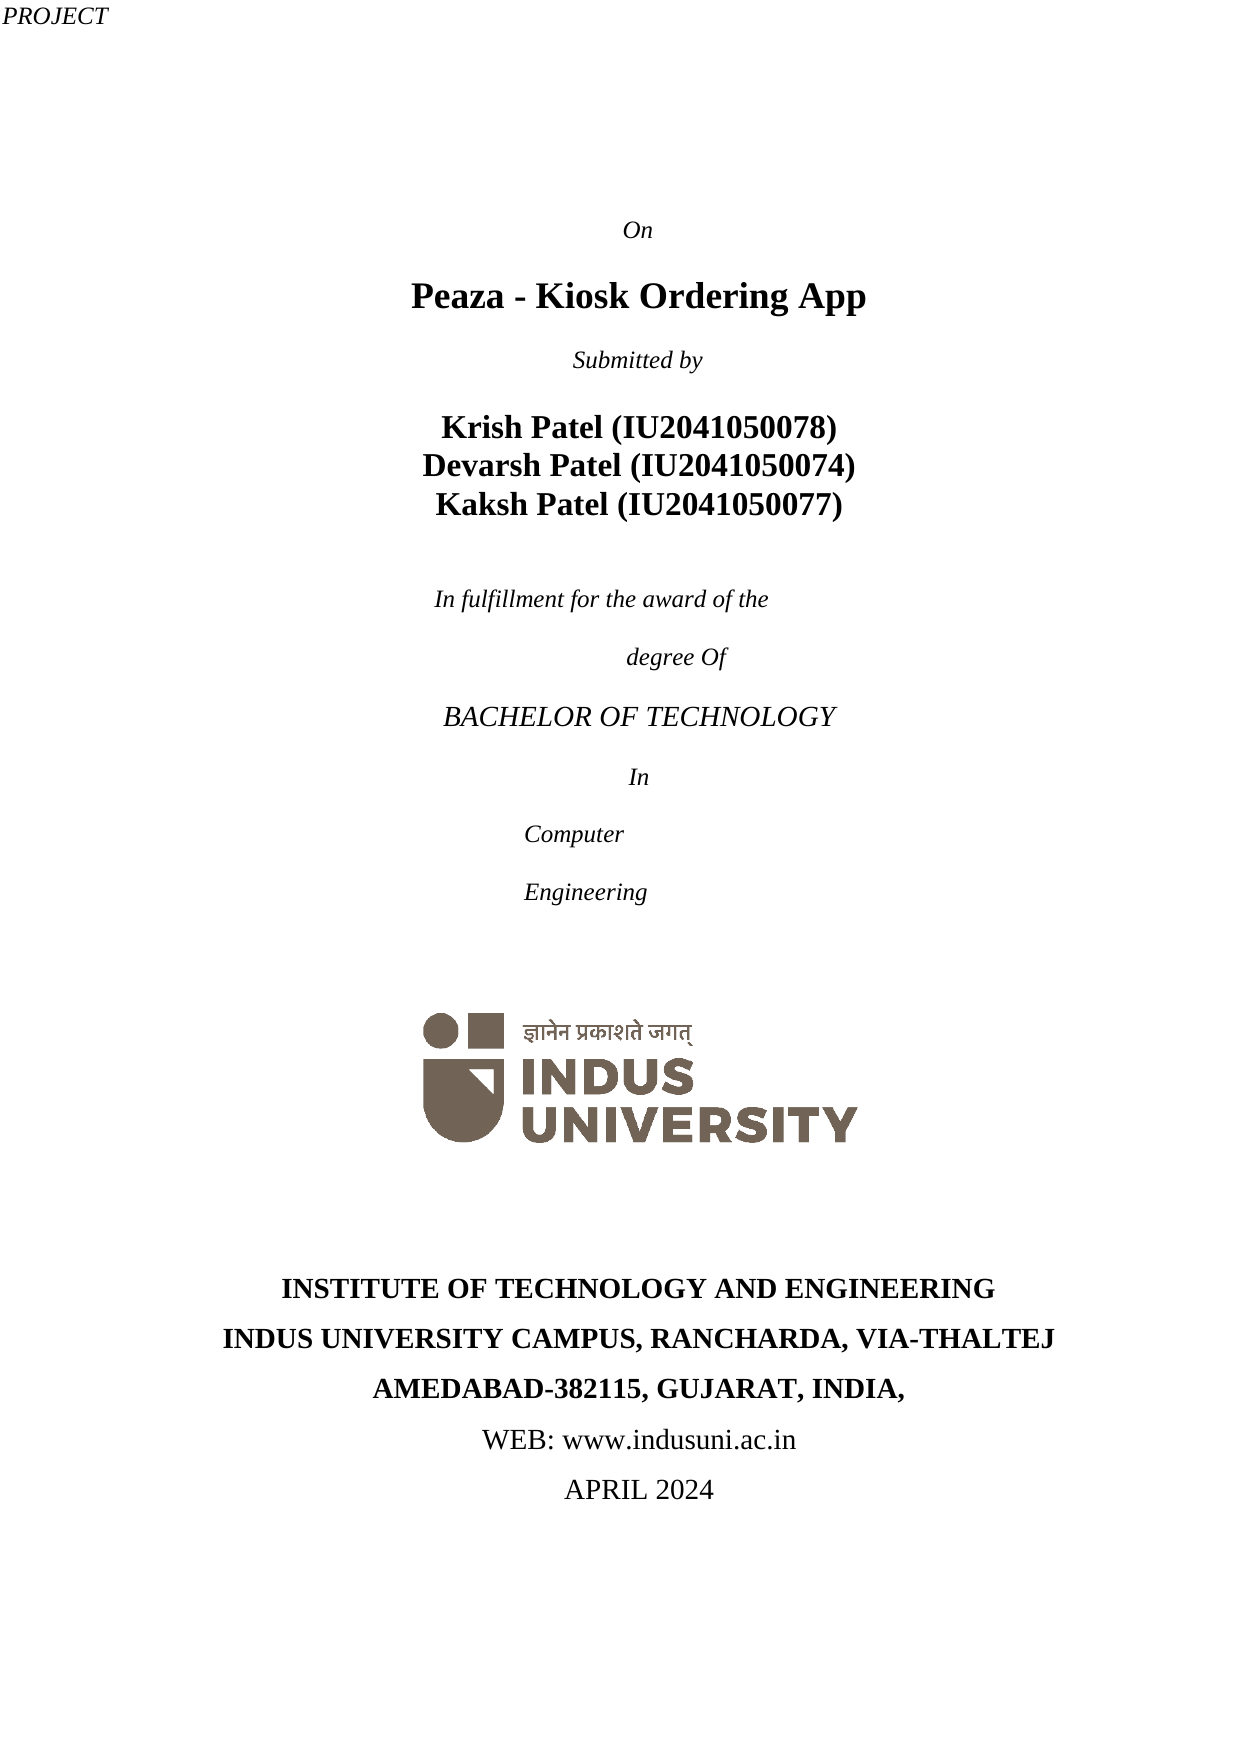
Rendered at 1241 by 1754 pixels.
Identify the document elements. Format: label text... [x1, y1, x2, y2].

picture [423, 1013, 858, 1143]
subtitle WEB: www.indusuni.ac.in APRIL 2024 [482, 1422, 796, 1506]
text AMEDABAD-382115, GUJARAT, INDIA, [372, 1372, 1176, 1405]
text Kaksh Patel (IU2041050077) [406, 484, 872, 522]
text In fulfillment for the award of the degree Of [434, 584, 845, 671]
text In Computer Engineering [524, 762, 754, 906]
text On [406, 215, 872, 244]
text Submitted by [406, 345, 872, 373]
text Krish Patel (IU2041050078) Devarsh Patel (IU2041050074) [406, 407, 872, 484]
subtitle BACHELOR OF TECHNOLOGY [443, 699, 1176, 733]
text INSTITUTE OF TECHNOLOGY AND ENGINEERING INDUS UNIVERSITY CAMPUS, RANCHARDA, VIA-THALTEJ [222, 1271, 1064, 1355]
text Peaza - Kiosk Ordering App [406, 273, 872, 316]
